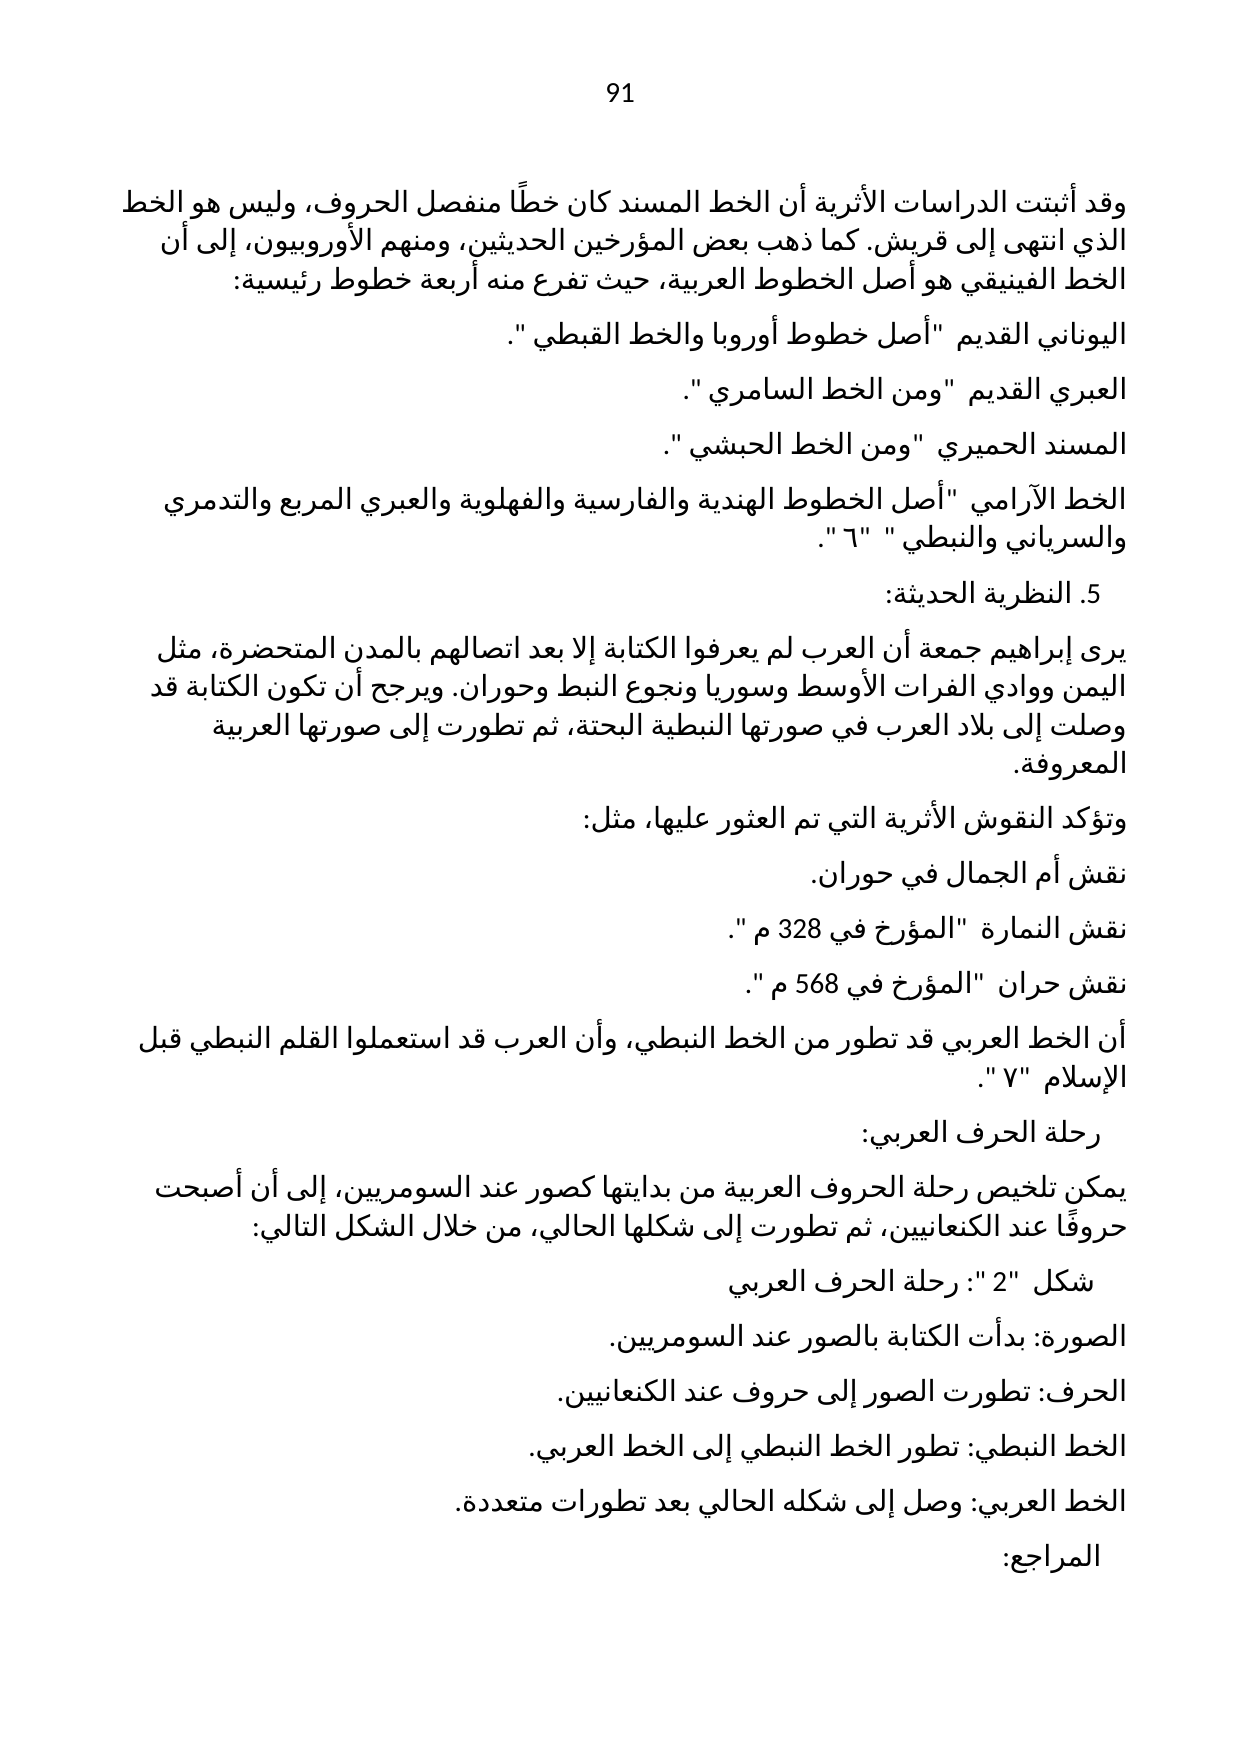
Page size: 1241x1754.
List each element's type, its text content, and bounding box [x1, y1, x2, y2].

text نقش أم الجمال في حوران. [112, 855, 1128, 891]
text نقش حران "المؤرخ في 568 م ". [112, 966, 1128, 1001]
text الخط العربي: وصل إلى شكله الحالي بعد تطورات متعددة. [112, 1483, 1128, 1519]
text الخط النبطي: تطور الخط النبطي إلى الخط العربي. [112, 1428, 1128, 1464]
text أن الخط العربي قد تطور من الخط النبطي، وأن العرب قد استعملوا القلم النبطي قبل الإسلام "٧ ". [112, 1021, 1128, 1095]
text نقش النمارة "المؤرخ في 328 م ". [112, 910, 1128, 946]
text رحلة الحرف العربي: [112, 1114, 1128, 1150]
text الخط الآرامي "أصل الخطوط الهندية والفارسية والفهلوية والعبري المربع والتدمري والسرياني والنبطي " "٦ ". [112, 481, 1128, 555]
text شكل "2 ": رحلة الحرف العربي [112, 1263, 1128, 1298]
text المراجع: [112, 1538, 1128, 1574]
text يرى إبراهيم جمعة أن العرب لم يعرفوا الكتابة إلا بعد اتصالهم بالمدن المتحضرة، مثل اليمن ووادي الفرات الأوسط وسوريا ونجوع النبط وحوران. ويرجح أن تكون الكتابة قد وصلت إلى بلاد العرب في صورتها النبطية البحتة، ثم تطورت إلى صورتها العربية المعروفة. [112, 630, 1128, 781]
text وتؤكد النقوش الأثرية التي تم العثور عليها، مثل: [112, 800, 1128, 836]
text الصورة: بدأت الكتابة بالصور عند السومريين. [112, 1318, 1128, 1353]
text 5. النظرية الحديثة: [112, 575, 1128, 610]
text وقد أثبتت الدراسات الأثرية أن الخط المسند كان خطًا منفصل الحروف، وليس هو الخط الذي انتهى إلى قريش. كما ذهب بعض المؤرخين الحديثين، ومنهم الأوروبيون، إلى أن الخط الفينيقي هو أصل الخطوط العربية، حيث تفرع منه أربعة خطوط رئيسية: [112, 184, 1128, 296]
text المسند الحميري "ومن الخط الحبشي ". [112, 426, 1128, 462]
text العبري القديم "ومن الخط السامري ". [112, 371, 1128, 407]
text يمكن تلخيص رحلة الحروف العربية من بدايتها كصور عند السومريين، إلى أن أصبحت حروفًا عند الكنعانيين، ثم تطورت إلى شكلها الحالي، من خلال الشكل التالي: [112, 1169, 1128, 1243]
text الحرف: تطورت الصور إلى حروف عند الكنعانيين. [112, 1373, 1128, 1409]
text اليوناني القديم "أصل خطوط أوروبا والخط القبطي ". [112, 316, 1128, 351]
